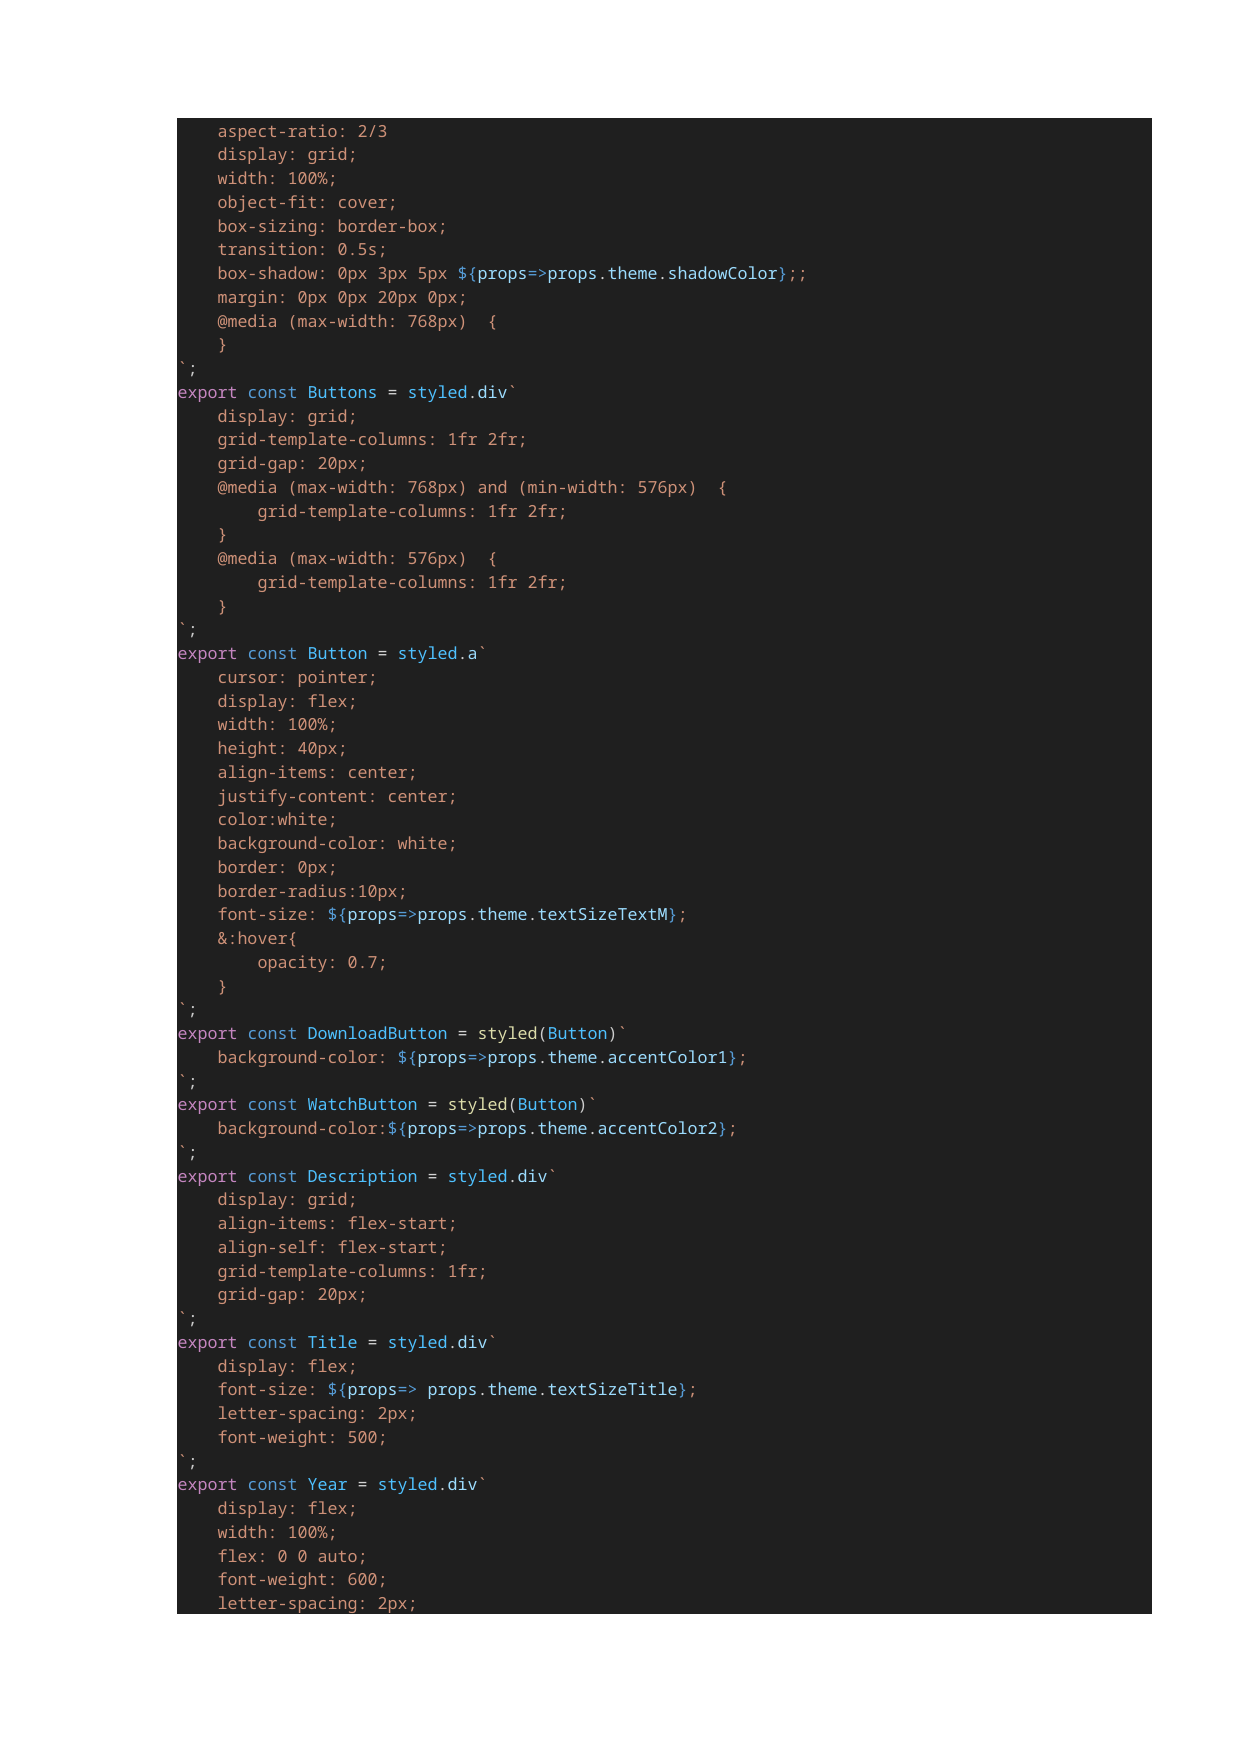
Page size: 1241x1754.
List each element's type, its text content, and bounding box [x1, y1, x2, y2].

text aspect-ratio: 2/3 [177, 118, 1152, 142]
text export const DownloadButton = styled(Button)` [177, 1021, 1152, 1044]
text width: 100%; [177, 166, 1152, 189]
text export const Button = styled.a` [177, 641, 1152, 664]
text flex: 0 0 auto; [177, 1543, 1152, 1567]
text @media (max-width: 576px) { [177, 546, 1152, 569]
text } [177, 332, 1152, 356]
text box-shadow: 0px 3px 5px ${props=>props.theme.shadowColor};; [177, 261, 1152, 284]
text grid-template-columns: 1fr; [177, 1258, 1152, 1282]
text `; [177, 997, 1152, 1021]
text font-weight: 500; [177, 1424, 1152, 1448]
text grid-template-columns: 1fr 2fr; [177, 498, 1152, 522]
text display: grid; [177, 1187, 1152, 1211]
text width: 100%; [177, 712, 1152, 736]
text align-self: flex-start; [177, 1234, 1152, 1258]
text export const Year = styled.div` [177, 1472, 1152, 1496]
text font-size: ${props=>props.theme.textSizeTextM}; [177, 902, 1152, 926]
text font-weight: 600; [177, 1567, 1152, 1591]
text @media (max-width: 768px) { [177, 308, 1152, 332]
text align-items: center; [177, 759, 1152, 783]
text object-fit: cover; [177, 189, 1152, 213]
text `; [177, 617, 1152, 641]
text background-color:${props=>props.theme.accentColor2}; [177, 1116, 1152, 1139]
text export const Description = styled.div` [177, 1163, 1152, 1187]
text background-color: white; [177, 831, 1152, 854]
text &:hover{ [177, 926, 1152, 949]
text height: 40px; [177, 736, 1152, 759]
text justify-content: center; [177, 783, 1152, 807]
text transition: 0.5s; [177, 237, 1152, 261]
text } [177, 593, 1152, 617]
text cursor: pointer; [177, 664, 1152, 688]
text display: flex; [177, 1353, 1152, 1377]
text background-color: ${props=>props.theme.accentColor1}; [177, 1044, 1152, 1068]
text export const Title = styled.div` [177, 1329, 1152, 1353]
text grid-gap: 20px; [177, 1282, 1152, 1306]
text display: grid; [177, 403, 1152, 427]
text export const WatchButton = styled(Button)` [177, 1092, 1152, 1116]
text opacity: 0.7; [177, 949, 1152, 973]
text align-items: flex-start; [177, 1211, 1152, 1234]
text display: grid; [177, 142, 1152, 166]
text } [177, 973, 1152, 997]
text margin: 0px 0px 20px 0px; [177, 284, 1152, 308]
text grid-gap: 20px; [177, 451, 1152, 474]
text export const Buttons = styled.div` [177, 379, 1152, 403]
text grid-template-columns: 1fr 2fr; [177, 427, 1152, 451]
text box-sizing: border-box; [177, 213, 1152, 237]
text border-radius:10px; [177, 878, 1152, 902]
text `; [177, 1068, 1152, 1092]
text grid-template-columns: 1fr 2fr; [177, 569, 1152, 593]
text letter-spacing: 2px; [177, 1401, 1152, 1424]
text `; [177, 1139, 1152, 1163]
text } [177, 522, 1152, 546]
text `; [177, 1306, 1152, 1329]
text `; [177, 1448, 1152, 1472]
text font-size: ${props=> props.theme.textSizeTitle}; [177, 1377, 1152, 1401]
text `; [177, 356, 1152, 379]
text border: 0px; [177, 854, 1152, 878]
text width: 100%; [177, 1519, 1152, 1543]
text color:white; [177, 807, 1152, 831]
text display: flex; [177, 1496, 1152, 1519]
text display: flex; [177, 688, 1152, 712]
text letter-spacing: 2px; [177, 1591, 1152, 1614]
text @media (max-width: 768px) and (min-width: 576px) { [177, 474, 1152, 498]
